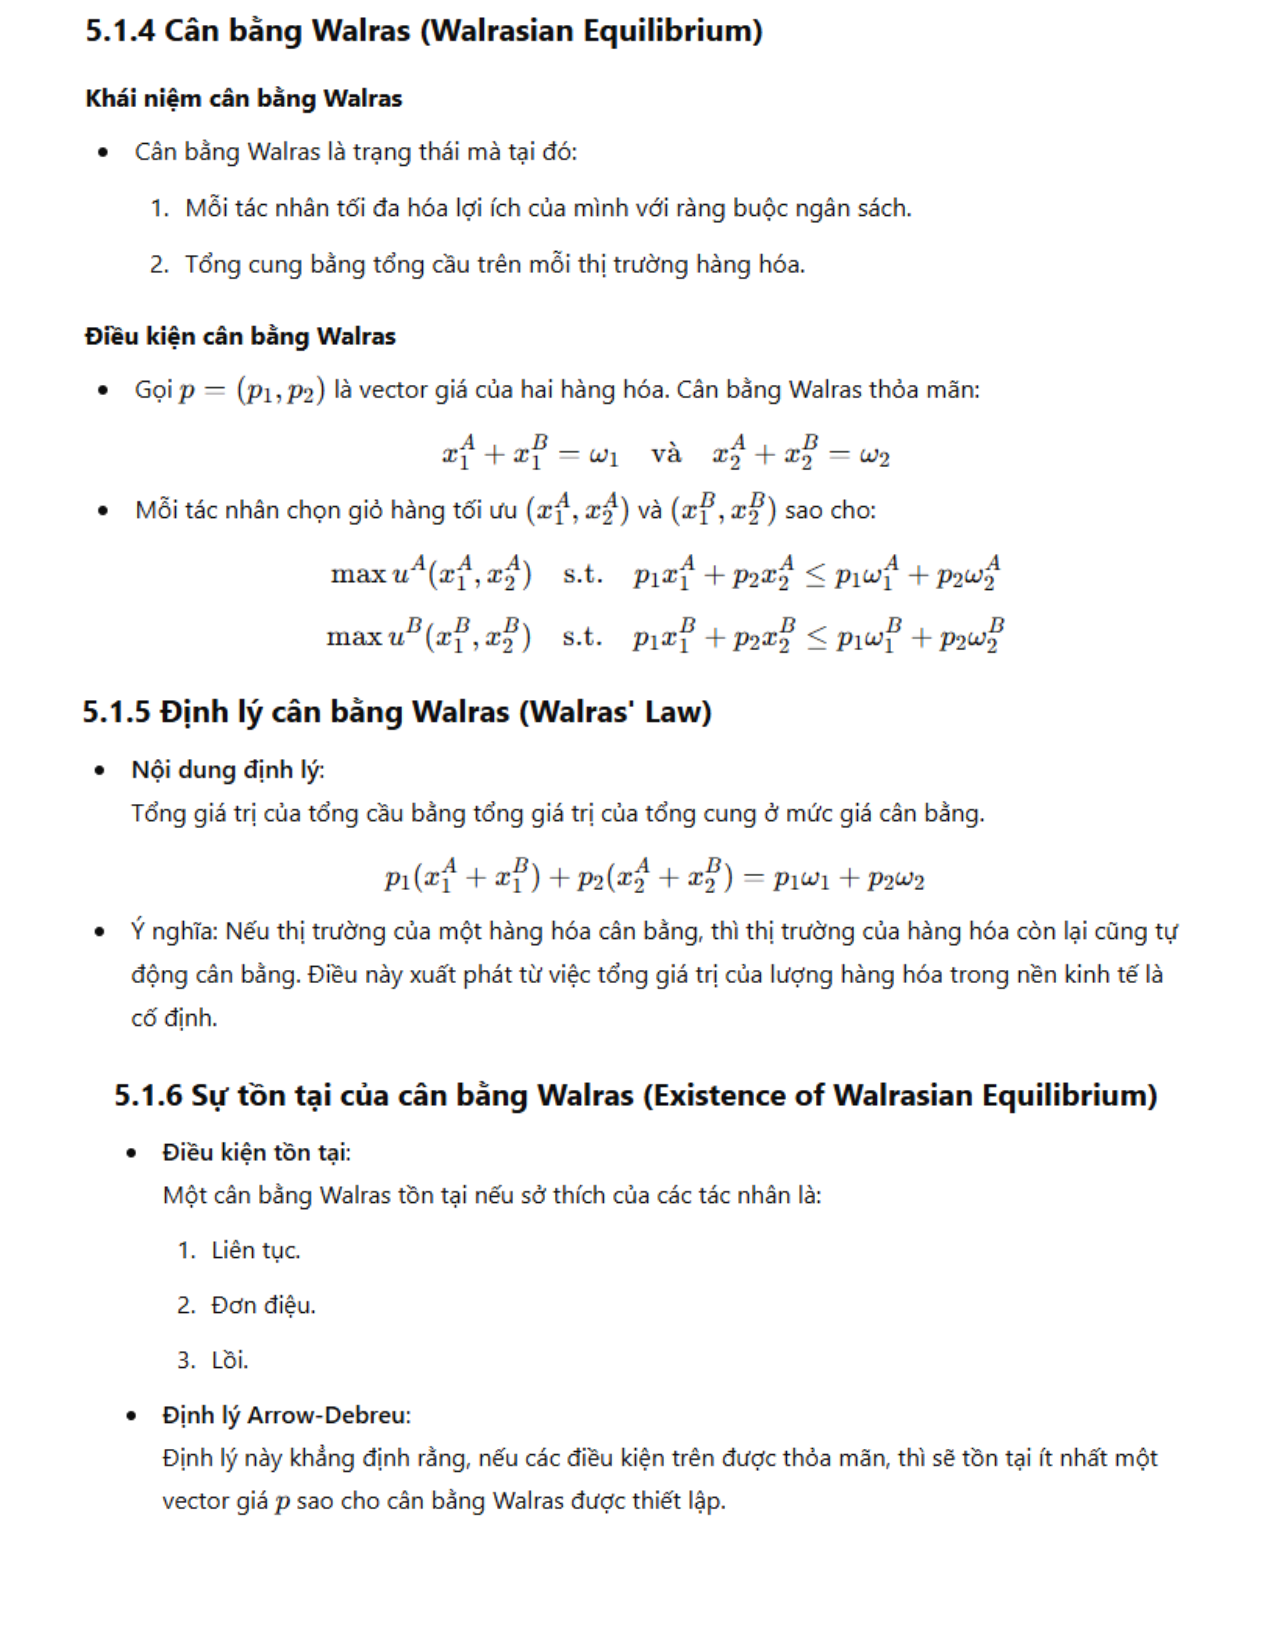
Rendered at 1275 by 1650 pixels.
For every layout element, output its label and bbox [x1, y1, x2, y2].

picture [75, 0, 1016, 661]
picture [75, 1063, 1200, 1532]
picture [75, 679, 1200, 1045]
